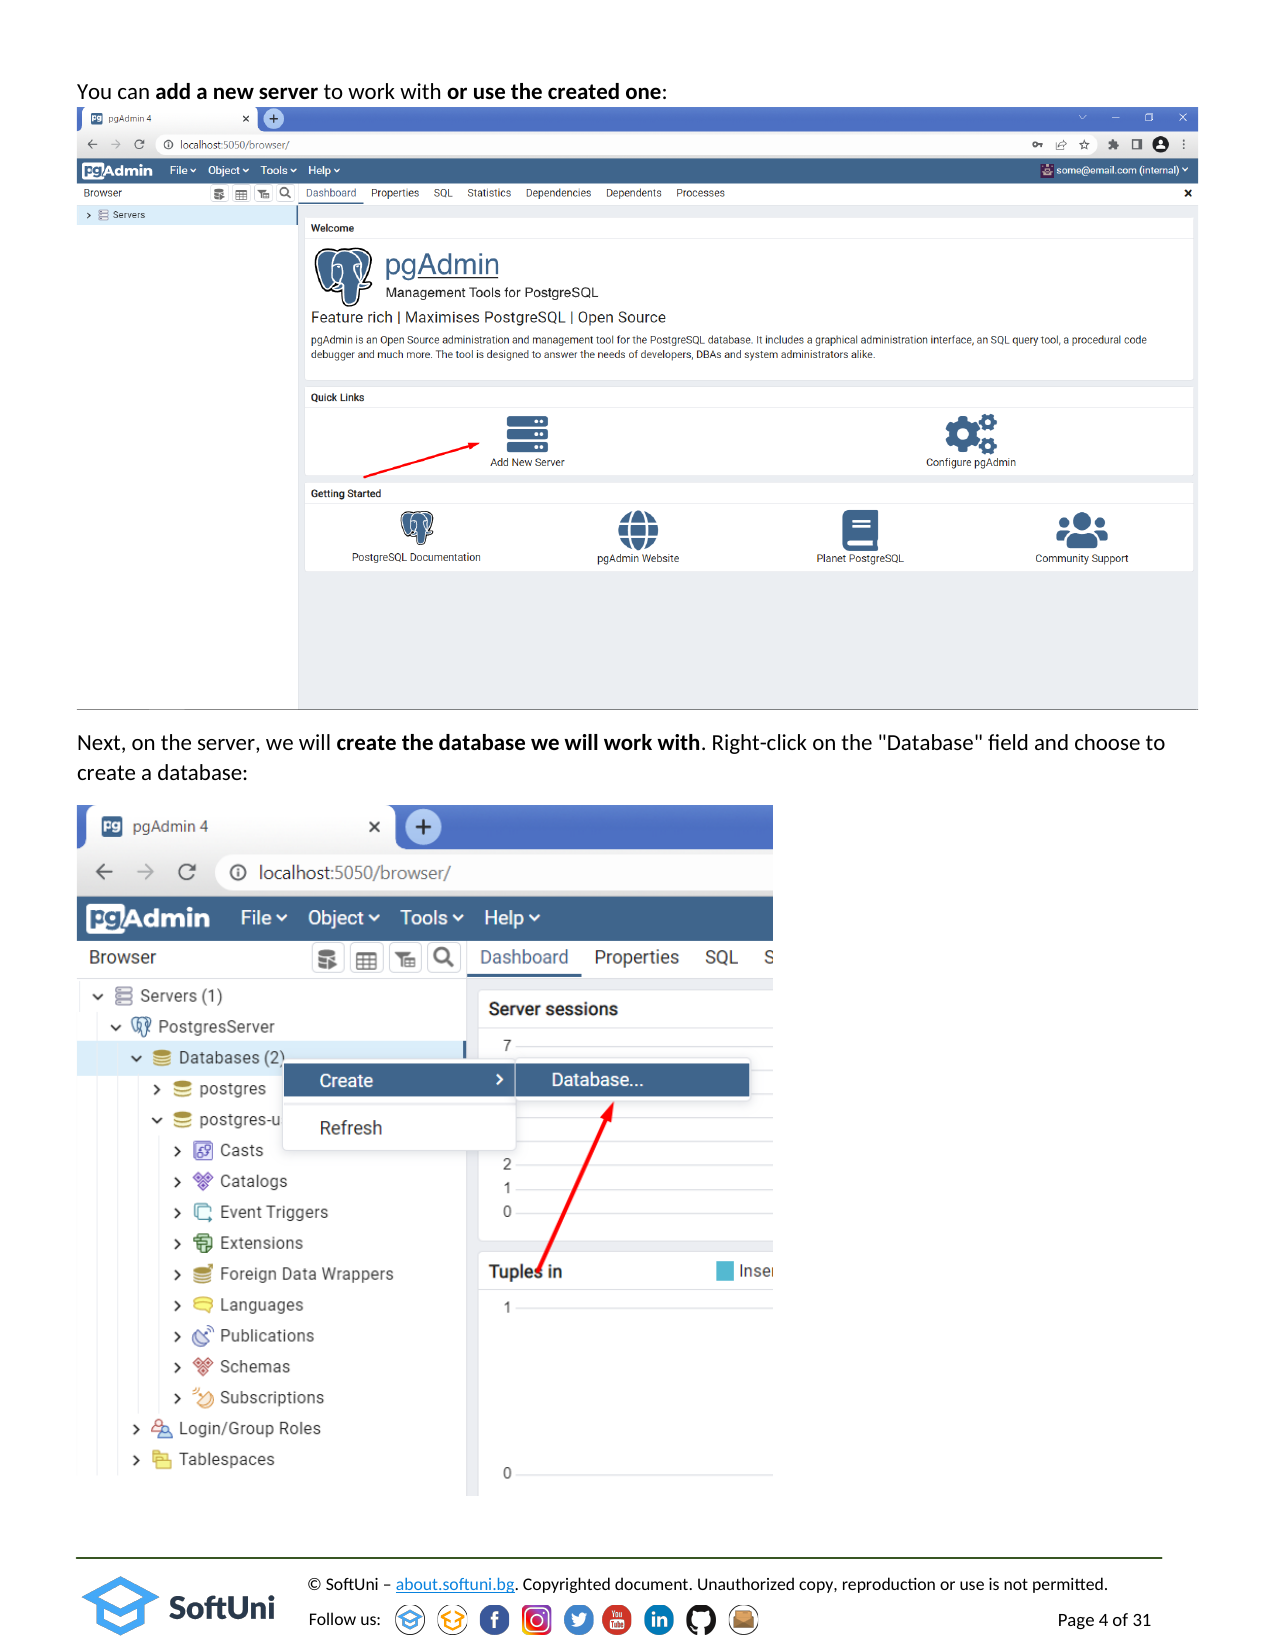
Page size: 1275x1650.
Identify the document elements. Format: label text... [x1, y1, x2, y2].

picture [479, 1605, 510, 1635]
picture [522, 1605, 552, 1635]
picture [667, 1605, 674, 1613]
picture [644, 1626, 653, 1635]
text Next, on the server, we will create the database we will work with. Right-click on the "Database" field and choose to create a database: [77, 728, 1198, 787]
picture [564, 1605, 594, 1635]
picture [686, 1605, 716, 1635]
picture [658, 1617, 667, 1626]
picture [644, 1605, 651, 1613]
picture [395, 1605, 425, 1635]
picture [76, 805, 773, 1496]
picture [665, 1626, 674, 1635]
picture [76, 107, 1199, 710]
picture [75, 1570, 281, 1641]
picture [728, 1605, 759, 1635]
picture [602, 1605, 632, 1635]
text You can add a new server to work with or use the created one: [77, 77, 1198, 107]
picture [437, 1605, 468, 1635]
